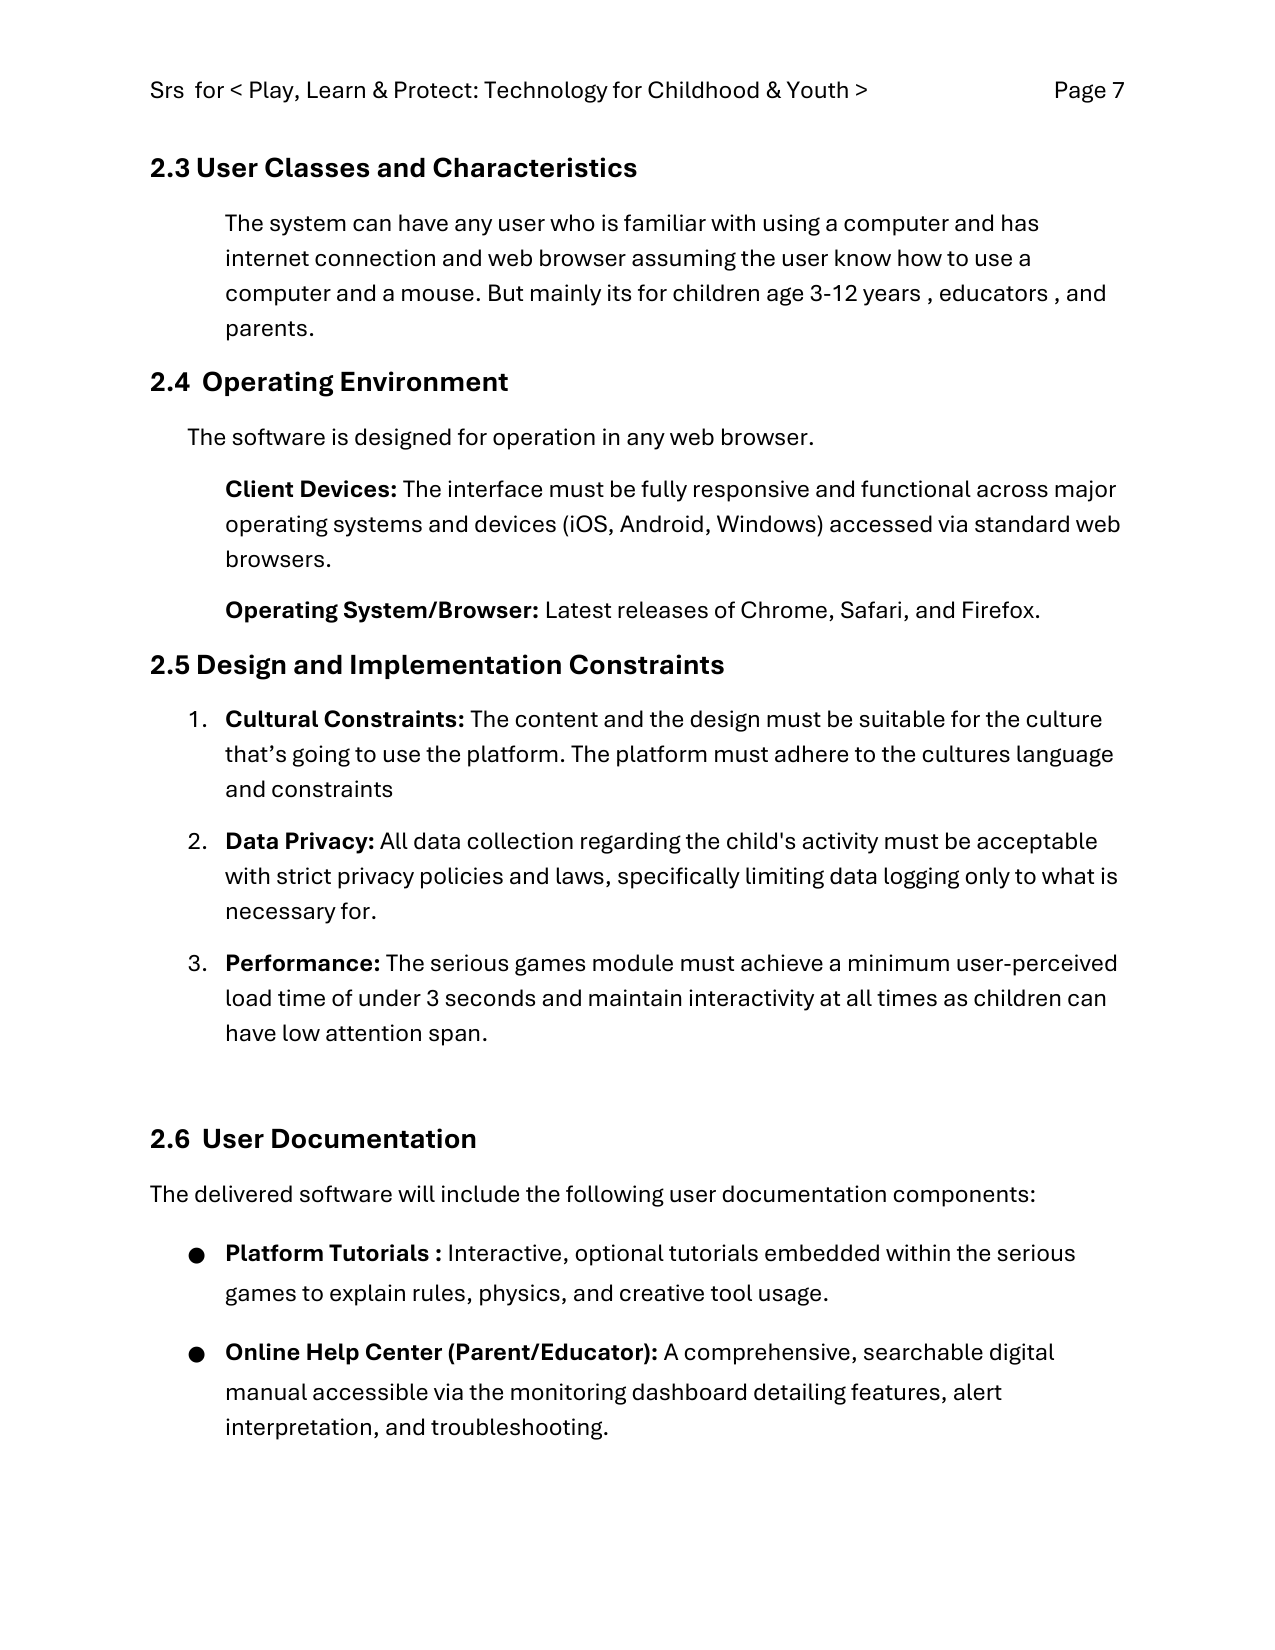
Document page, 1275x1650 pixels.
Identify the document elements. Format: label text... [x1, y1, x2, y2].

list Platform Tutorials : Interactive, optional tutorials embedded within the serious games to explain rules, physics, and creative tool usage. [187, 1230, 1125, 1308]
text The software is designed for operation in any web browser. [187, 422, 1125, 452]
text 2.4 Operating Environment [150, 364, 1125, 400]
text Operating System/Browser: Latest releases of Chrome, Safari, and Firefox. [225, 595, 1125, 626]
list Data Privacy: All data collection regarding the child's activity must be acceptable with strict privacy policies and laws, specifically limiting data logging only to what is necessary for. [187, 826, 1125, 927]
text The delivered software will include the following user documentation components: [150, 1179, 1125, 1209]
text The system can have any user who is familiar with using a computer and has internet connection and web browser assuming the user know how to use a computer and a mouse. But mainly its for children age 3-12 years , educators , and parents. [225, 208, 1125, 343]
text 2.6 User Documentation [150, 1121, 1125, 1157]
text 2.3 User Classes and Characteristics [150, 150, 1125, 186]
text 2.5 Design and Implementation Constraints [150, 647, 1125, 682]
list Cultural Constraints: The content and the design must be suitable for the culture that’s going to use the platform. The platform must adhere to the cultures language and constraints [187, 704, 1125, 805]
text Client Devices: The interface must be fully responsive and functional across major operating systems and devices (iOS, Android, Windows) accessed via standard web browsers. [225, 473, 1125, 574]
list Performance: The serious games module must achieve a minimum user-perceived load time of under 3 seconds and maintain interactivity at all times as children can have low attention span. [187, 948, 1125, 1048]
list Online Help Center (Parent/Educator): A comprehensive, searchable digital manual accessible via the monitoring dashboard detailing features, alert interpretation, and troubleshooting. [187, 1329, 1125, 1442]
